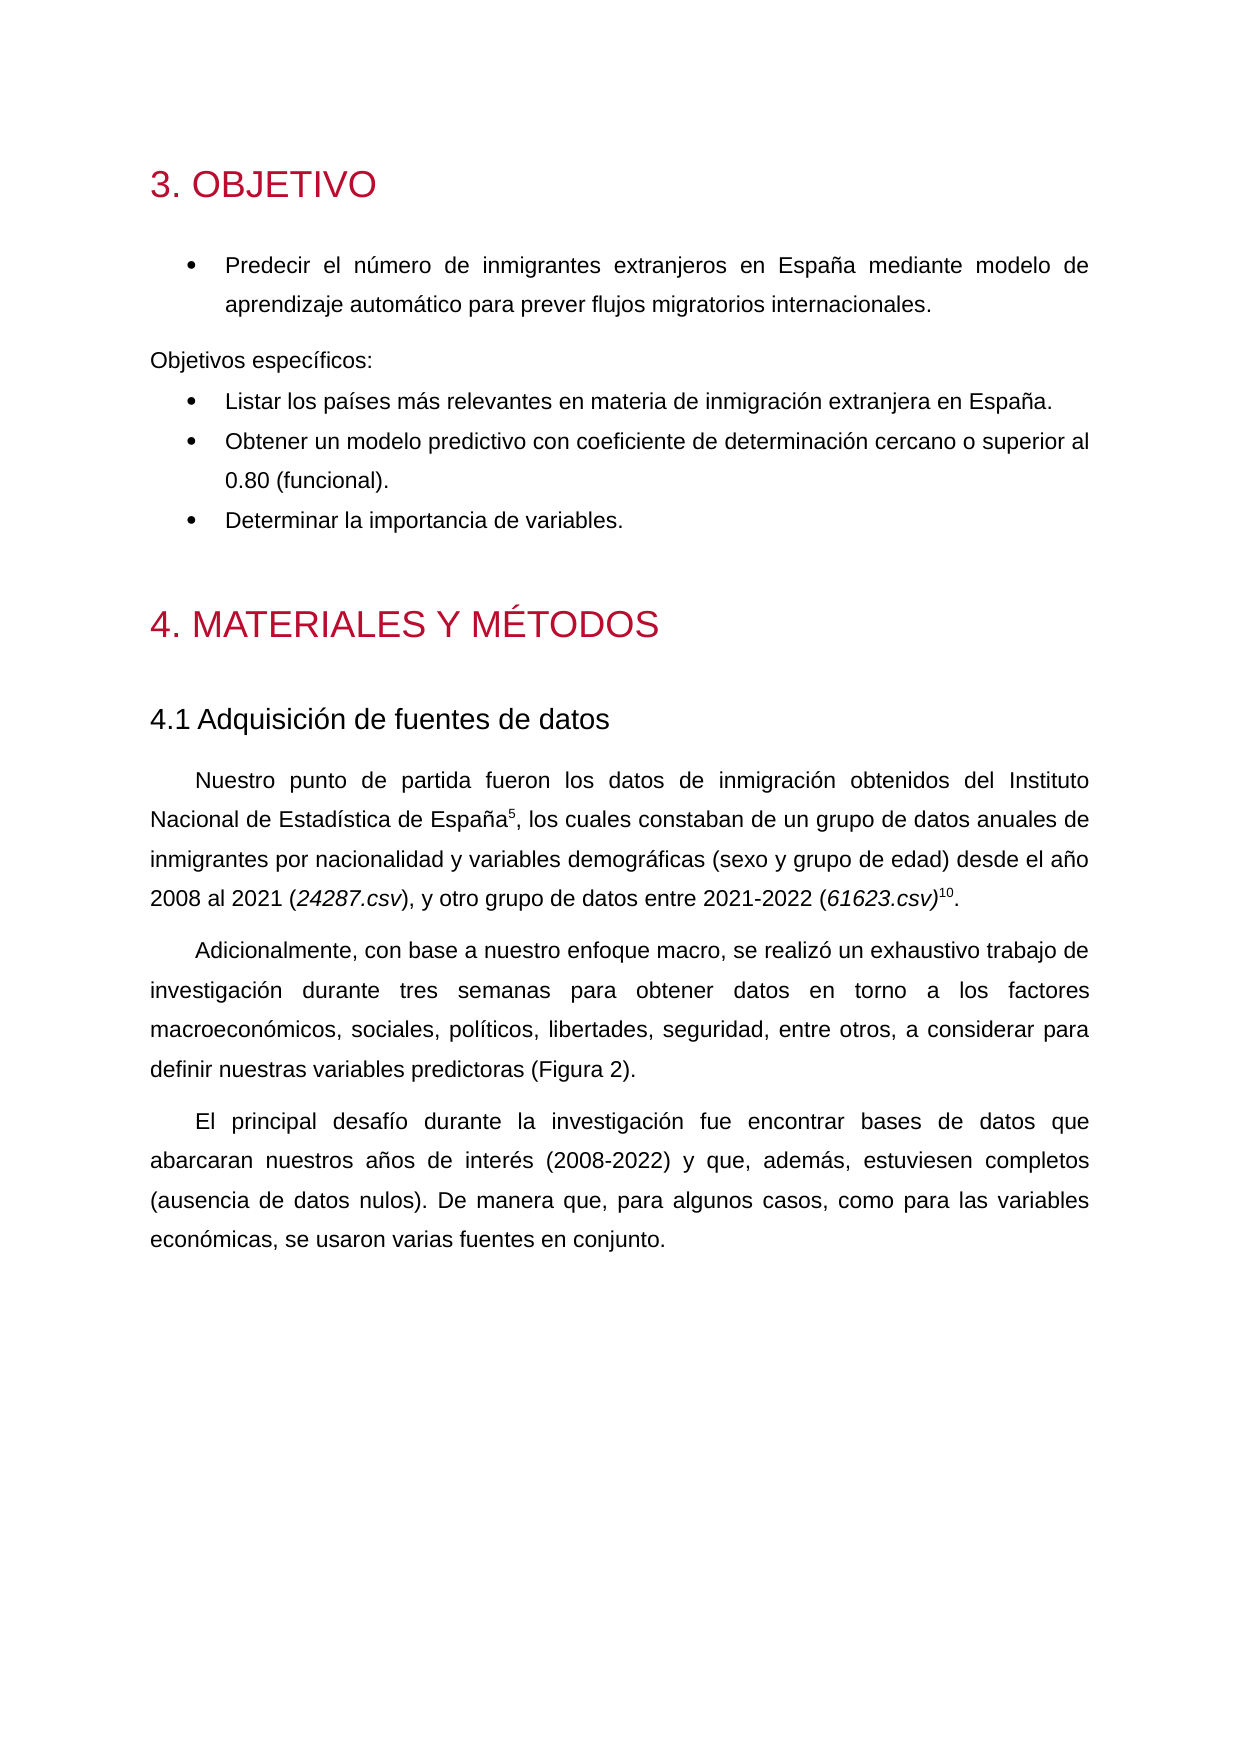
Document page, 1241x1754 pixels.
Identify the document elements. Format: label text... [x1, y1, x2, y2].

list Listar los países más relevantes en materia de inmigración extranjera en España. [187, 388, 1090, 415]
text El principal desafío durante la investigación fue encontrar bases de datos que abarcaran nuestros años de interés (2008-2022) y que, además, estuviesen completos (ausencia de datos nulos). De manera que, para algunos casos, como para las variables económicas, se usaron varias fuentes en conjunto. [150, 1108, 1090, 1253]
list Predecir el número de inmigrantes extranjeros en España mediante modelo de aprendizaje automático para prever flujos migratorios internacionales. [187, 252, 1090, 318]
list Determinar la importancia de variables. [187, 507, 1090, 533]
text Objetivos específicos: [150, 347, 1090, 374]
subtitle 3. OBJETIVO [150, 162, 1090, 206]
subtitle 4. MATERIALES Y MÉTODOS [150, 602, 1090, 646]
list Obtener un modelo predictivo con coeficiente de determinación cercano o superior al 0.80 (funcional). [187, 428, 1090, 494]
text Nuestro punto de partida fueron los datos de inmigración obtenidos del Instituto Nacional de Estadística de España5, los cuales constaban de un grupo de datos anuales de inmigrantes por nacionalidad y variables demográficas (sexo y grupo de edad) desde el año 2008 al 2021 (24287.csv), y otro grupo de datos entre 2021-2022 (61623.csv)10. [150, 767, 1090, 912]
text Adicionalmente, con base a nuestro enfoque macro, se realizó un exhaustivo trabajo de investigación durante tres semanas para obtener datos en torno a los factores macroeconómicos, sociales, políticos, libertades, seguridad, entre otros, a considerar para definir nuestras variables predictoras (Figura 2). [150, 937, 1090, 1082]
subtitle 4.1 Adquisición de fuentes de datos [150, 702, 1090, 736]
